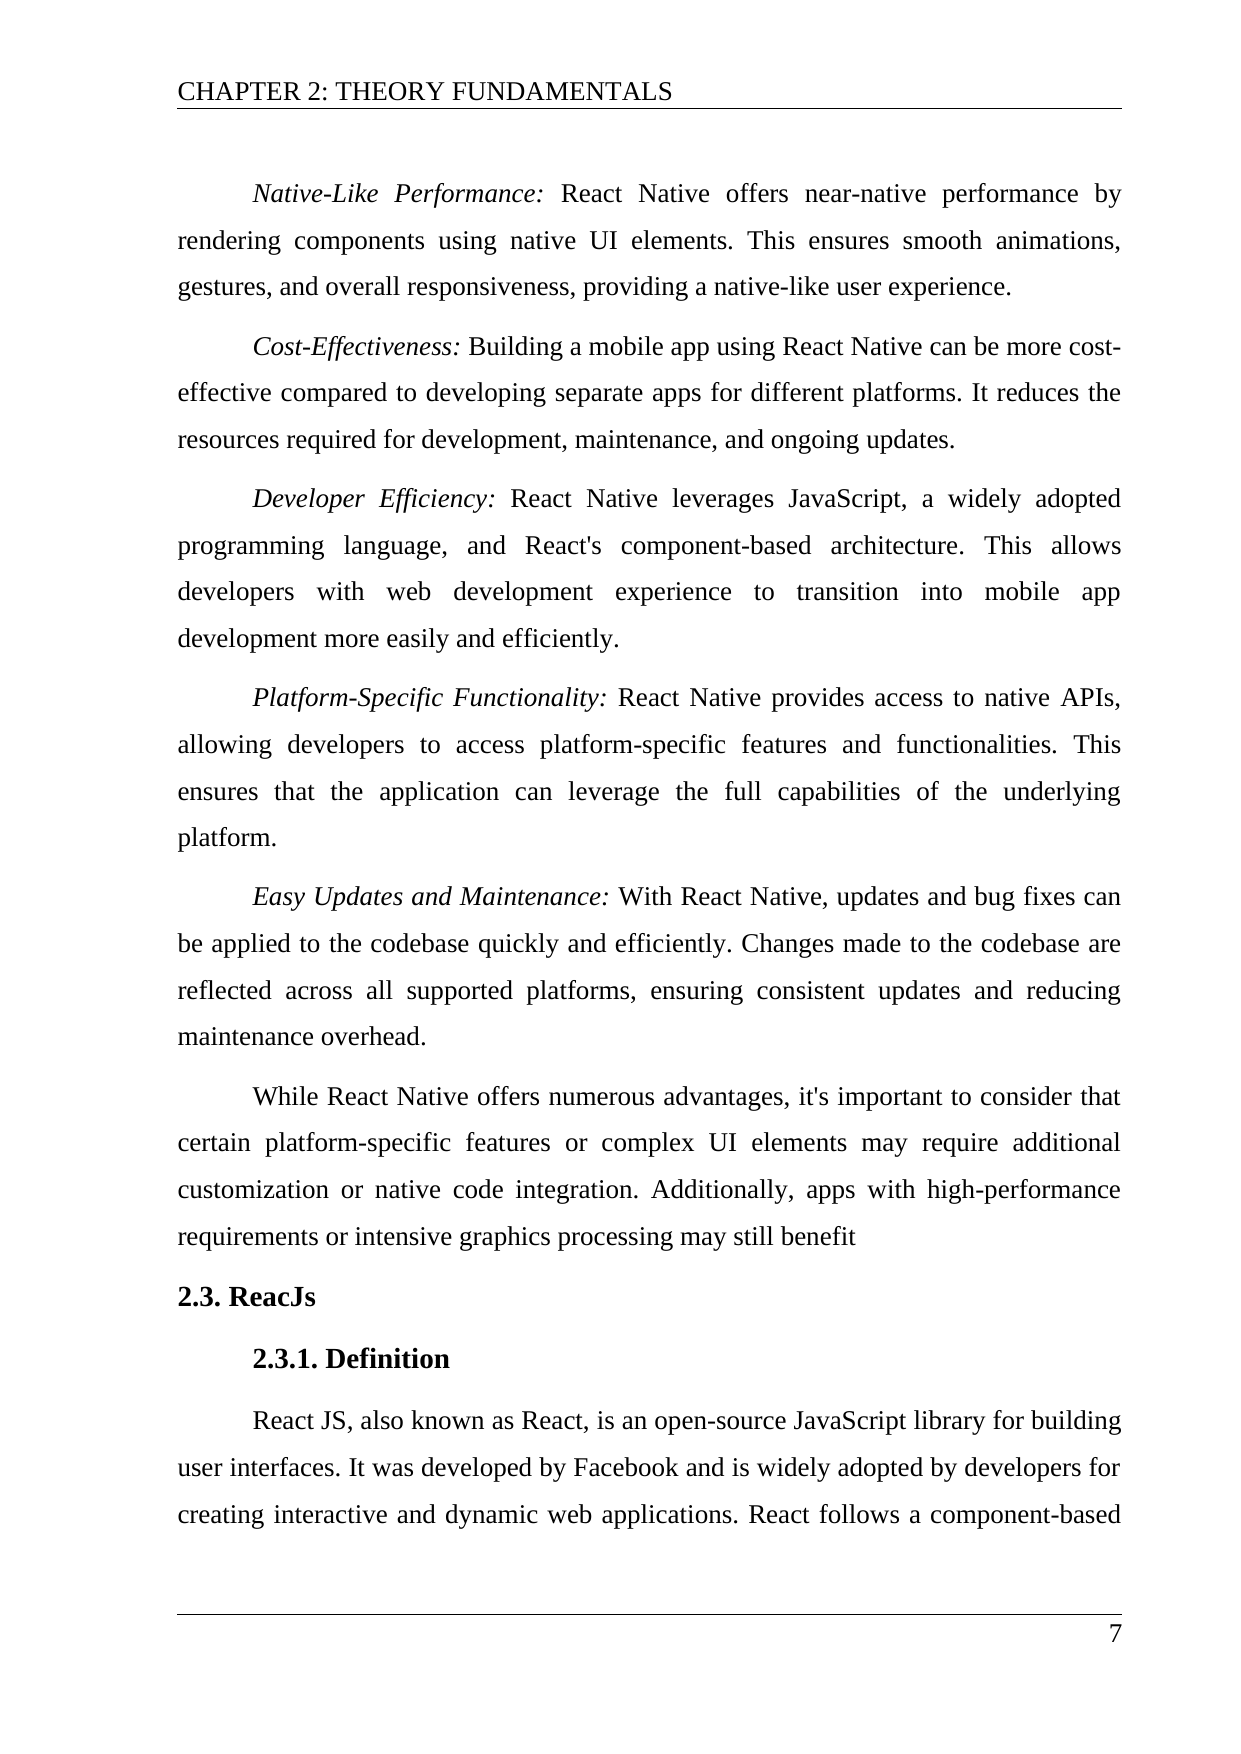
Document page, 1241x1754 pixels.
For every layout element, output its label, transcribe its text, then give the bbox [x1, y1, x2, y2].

text Easy Updates and Maintenance: With React Native, updates and bug fixes can be applied to the codebase quickly and efficiently. Changes made to the codebase are reflected across all supported platforms, ensuring consistent updates and reducing maintenance overhead. [177, 881, 1122, 1052]
text Platform-Specific Functionality: React Native provides access to native APIs, allowing developers to access platform-specific features and functionalities. This ensures that the application can leverage the full capabilities of the underlying platform. [177, 681, 1122, 852]
text While React Native offers numerous advantages, it's important to consider that certain platform-specific features or complex UI elements may require additional customization or native code integration. Additionally, apps with high-performance requirements or intensive graphics processing may still benefit [177, 1080, 1122, 1251]
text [177, 1404, 1122, 1529]
subtitle 2.3. ReacJs [177, 1279, 1122, 1312]
text Native-Like Performance: React Native offers near-native performance by rendering components using native UI elements. This ensures smooth animations, gestures, and overall responsiveness, providing a native-like user experience. [177, 177, 1122, 302]
text Cost-Effectiveness: Building a mobile app using React Native can be more cost-effective compared to developing separate apps for different platforms. It reduces the resources required for development, maintenance, and ongoing updates. [177, 330, 1122, 454]
subtitle 2.3.1. Definition [177, 1342, 1122, 1375]
text Developer Efficiency: React Native leverages JavaScript, a widely adopted programming language, and React's component-based architecture. This allows developers with web development experience to transition into mobile app development more easily and efficiently. [177, 482, 1122, 653]
